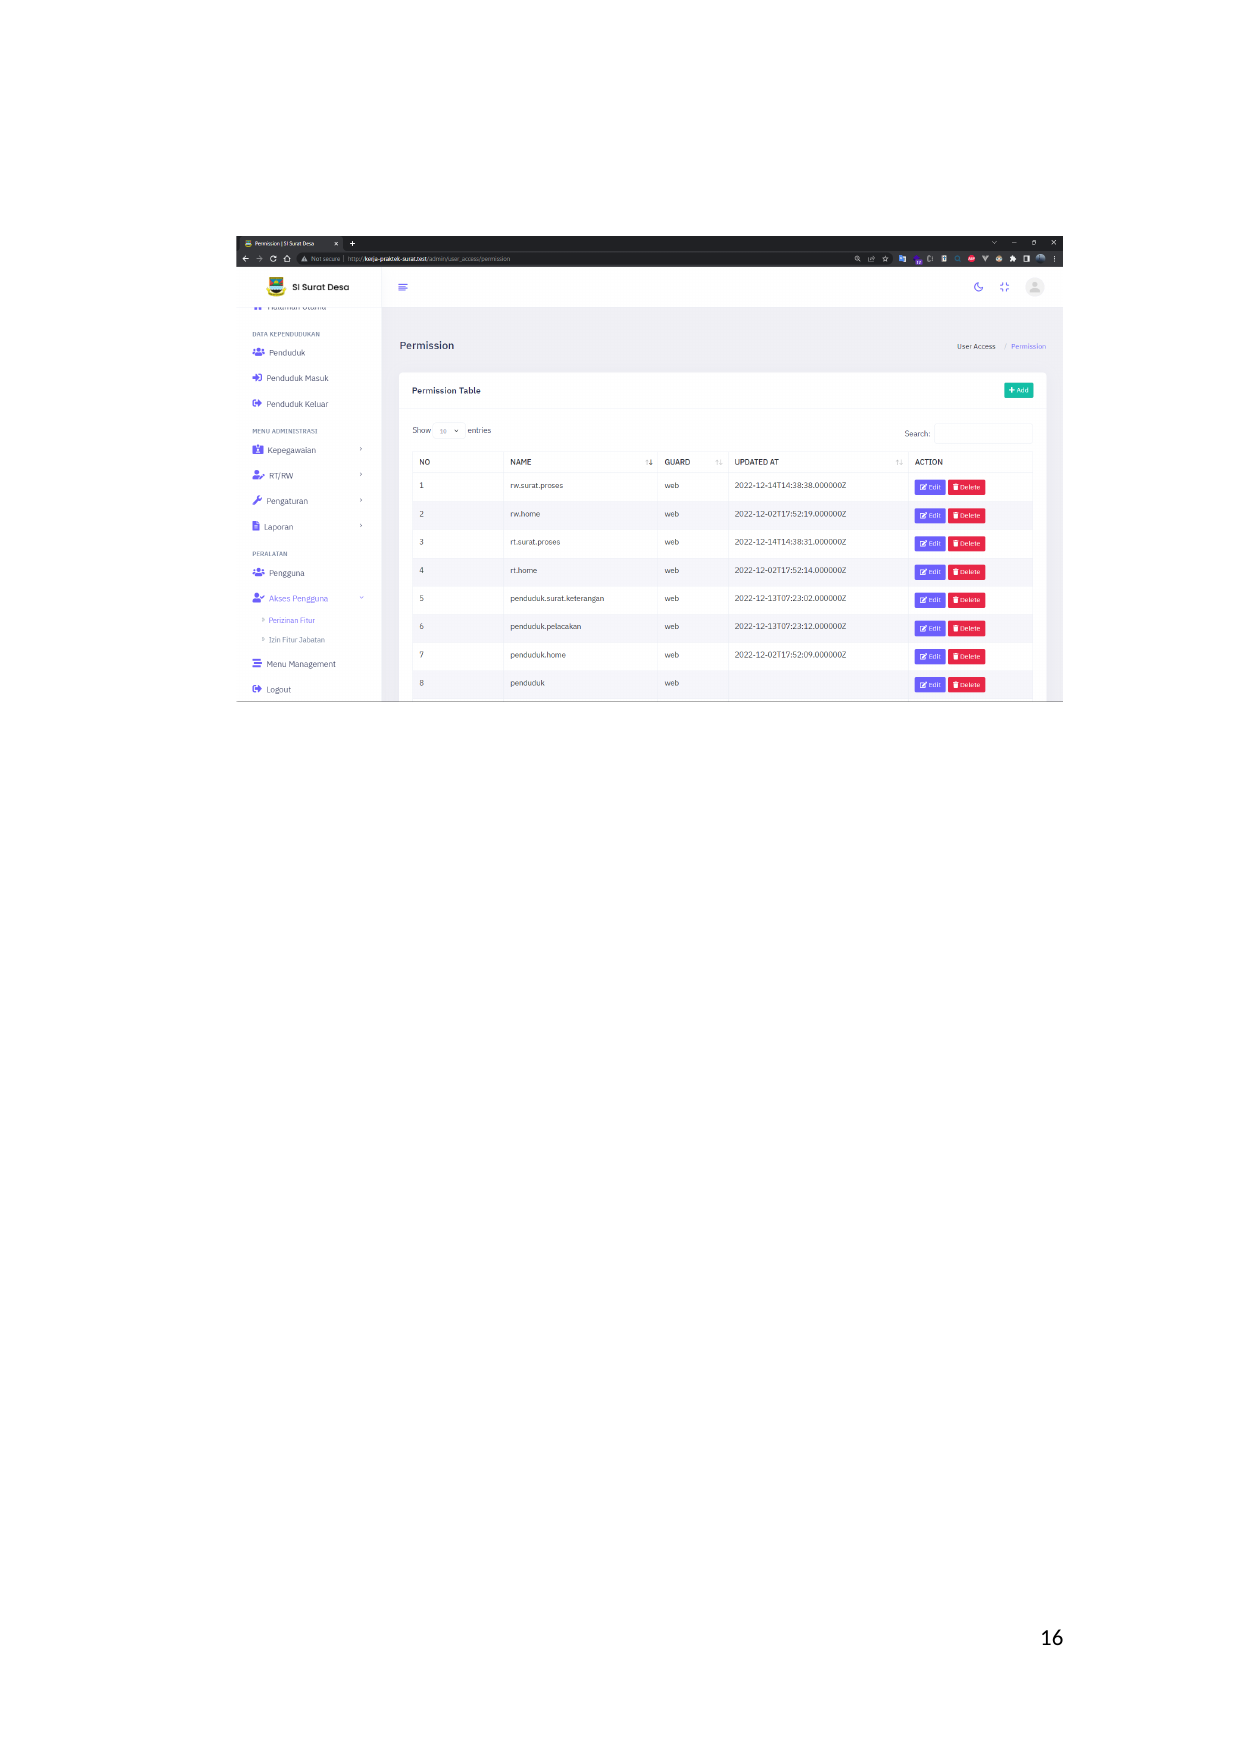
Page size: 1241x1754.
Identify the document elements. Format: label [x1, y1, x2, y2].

picture [236, 236, 1063, 702]
